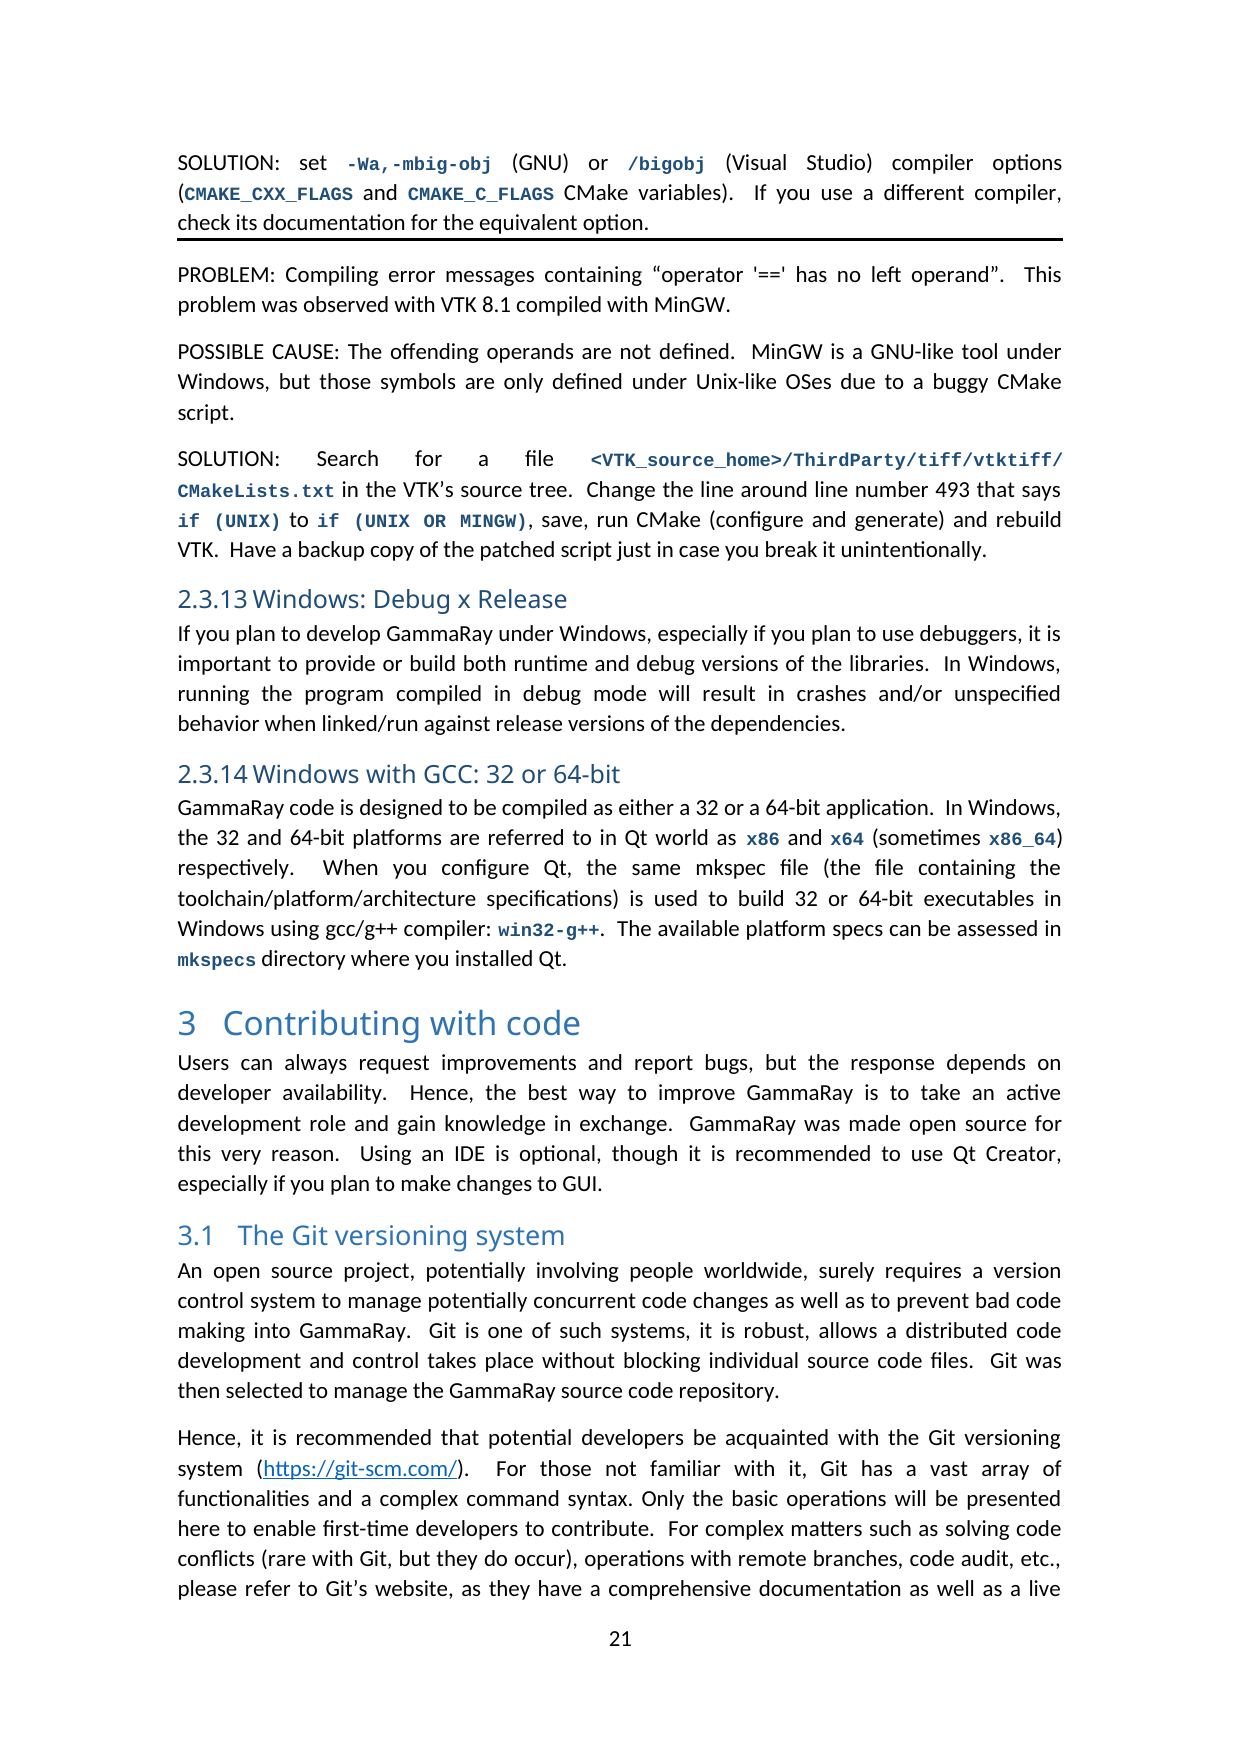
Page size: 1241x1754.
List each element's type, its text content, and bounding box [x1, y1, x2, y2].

subtitle Contributing with code [177, 999, 1063, 1045]
text An open source project, potentially involving people worldwide, surely requires a version control system to manage potentially concurrent code changes as well as to prevent bad code making into GammaRay. Git is one of such systems, it is robust, allows a distributed code development and control takes place without blocking individual source code files. Git was then selected to manage the GammaRay source code repository. [177, 1256, 1063, 1404]
text SOLUTION: Search for a file <VTK_source_home>/ThirdParty/tiff/vtktiff/ CMakeLists.txt in the VTK’s source tree. Change the line around line number 493 that says if (UNIX) to if (UNIX OR MINGW), save, run CMake (configure and generate) and rebuild VTK. Have a backup copy of the patched script just in case you break it unintentionally. [177, 444, 1063, 563]
text If you plan to develop GammaRay under Windows, especially if you plan to use debuggers, it is important to provide or build both runtime and debug versions of the libraries. In Windows, running the program compiled in debug mode will result in crashes and/or unspecified behavior when linked/run against release versions of the dependencies. [177, 619, 1063, 737]
text POSSIBLE CAUSE: The offending operands are not defined. MinGW is a GNU-like tool under Windows, but those symbols are only defined under Unix-like OSes due to a buggy CMake script. [177, 337, 1063, 426]
text PROBLEM: Compiling error messages containing “operator '==' has no left operand”. This problem was observed with VTK 8.1 compiled with MinGW. [177, 260, 1063, 318]
text Users can always request improvements and report bugs, but the response depends on developer availability. Hence, the best way to improve GammaRay is to take an active development role and gain knowledge in exchange. GammaRay was made open source for this very reason. Using an IDE is optional, though it is recommended to use Qt Creator, especially if you plan to make changes to GUI. [177, 1048, 1063, 1197]
text GammaRay code is designed to be compiled as either a 32 or a 64-bit application. In Windows, the 32 and 64-bit platforms are referred to in Qt world as x86 and x64 (sometimes x86_64) respectively. When you configure Qt, the same mkspec file (the file containing the toolchain/platform/architecture specifications) is used to build 32 or 64-bit executables in Windows using gcc/g++ compiler: win32-g++. The available platform specs can be assessed in mkspecs directory where you installed Qt. [177, 793, 1063, 972]
text SOLUTION: set -Wa,-mbig-obj (GNU) or /bigobj (Visual Studio) compiler options (CMAKE_CXX_FLAGS and CMAKE_C_FLAGS CMake variables). If you use a different compiler, check its documentation for the equivalent option. [177, 148, 1063, 238]
subtitle Windows: Debug x Release [177, 582, 1063, 616]
subtitle Windows with GCC: 32 or 64-bit [177, 756, 1063, 790]
subtitle The Git versioning system [177, 1216, 1063, 1253]
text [177, 1423, 1063, 1602]
